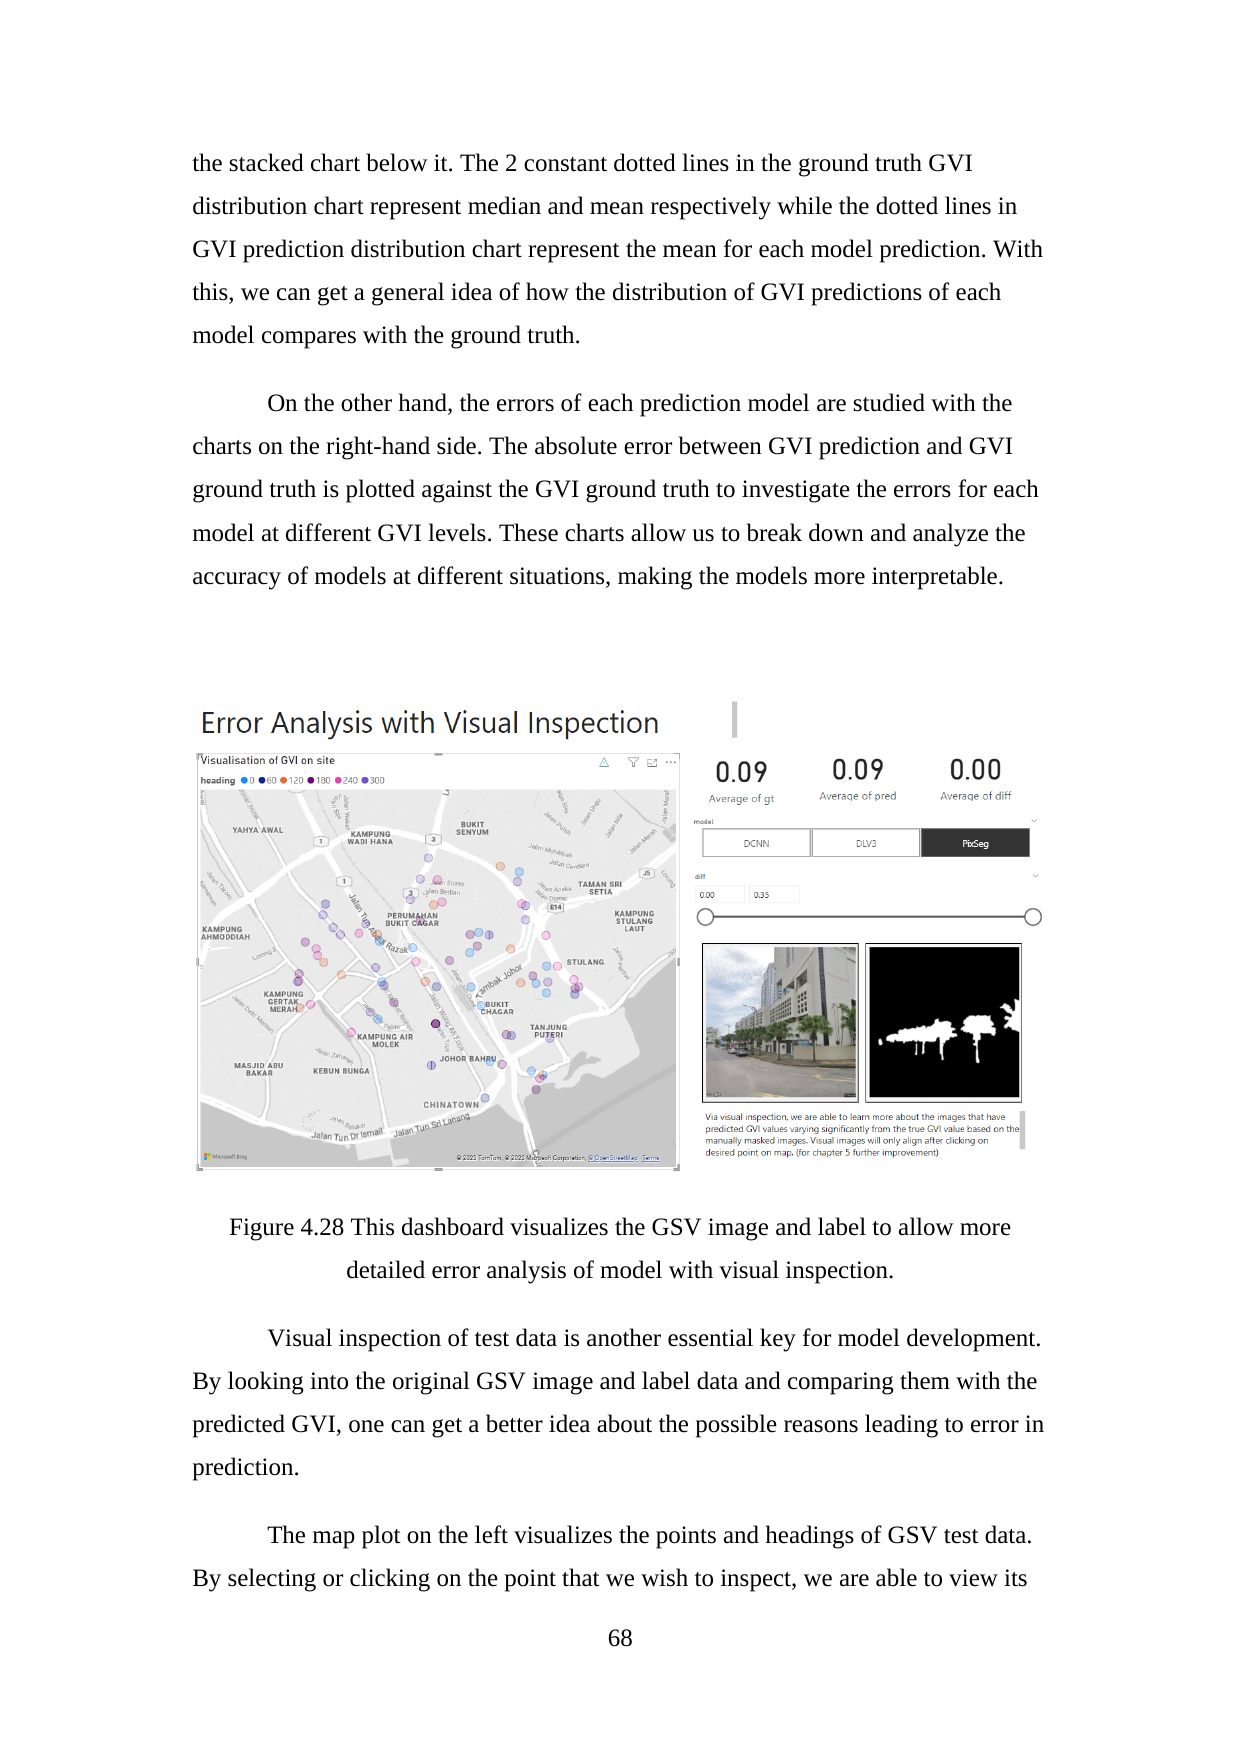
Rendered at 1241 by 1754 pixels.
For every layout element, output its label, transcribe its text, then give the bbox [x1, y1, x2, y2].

text On the other hand, the errors of each prediction model are studied with the charts on the right-hand side. The absolute error between GVI prediction and GVI ground truth is plotted against the GVI ground truth to investigate the errors for each model at different GVI levels. These charts allow us to break down and analyze the accuracy of models at different situations, making the models more interpretable. [192, 388, 1048, 589]
text Figure 4.28 This dashboard visualizes the GSV image and label to allow more detailed error analysis of model with visual inspection. [192, 1212, 1048, 1283]
text Visual inspection of test data is another essential key for model development. By looking into the original GSV image and label data and comparing them with the predicted GVI, one can get a better idea about the possible reasons leading to error in prediction. [192, 1323, 1048, 1481]
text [192, 148, 1048, 349]
picture [192, 697, 1049, 1173]
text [192, 1520, 1048, 1592]
